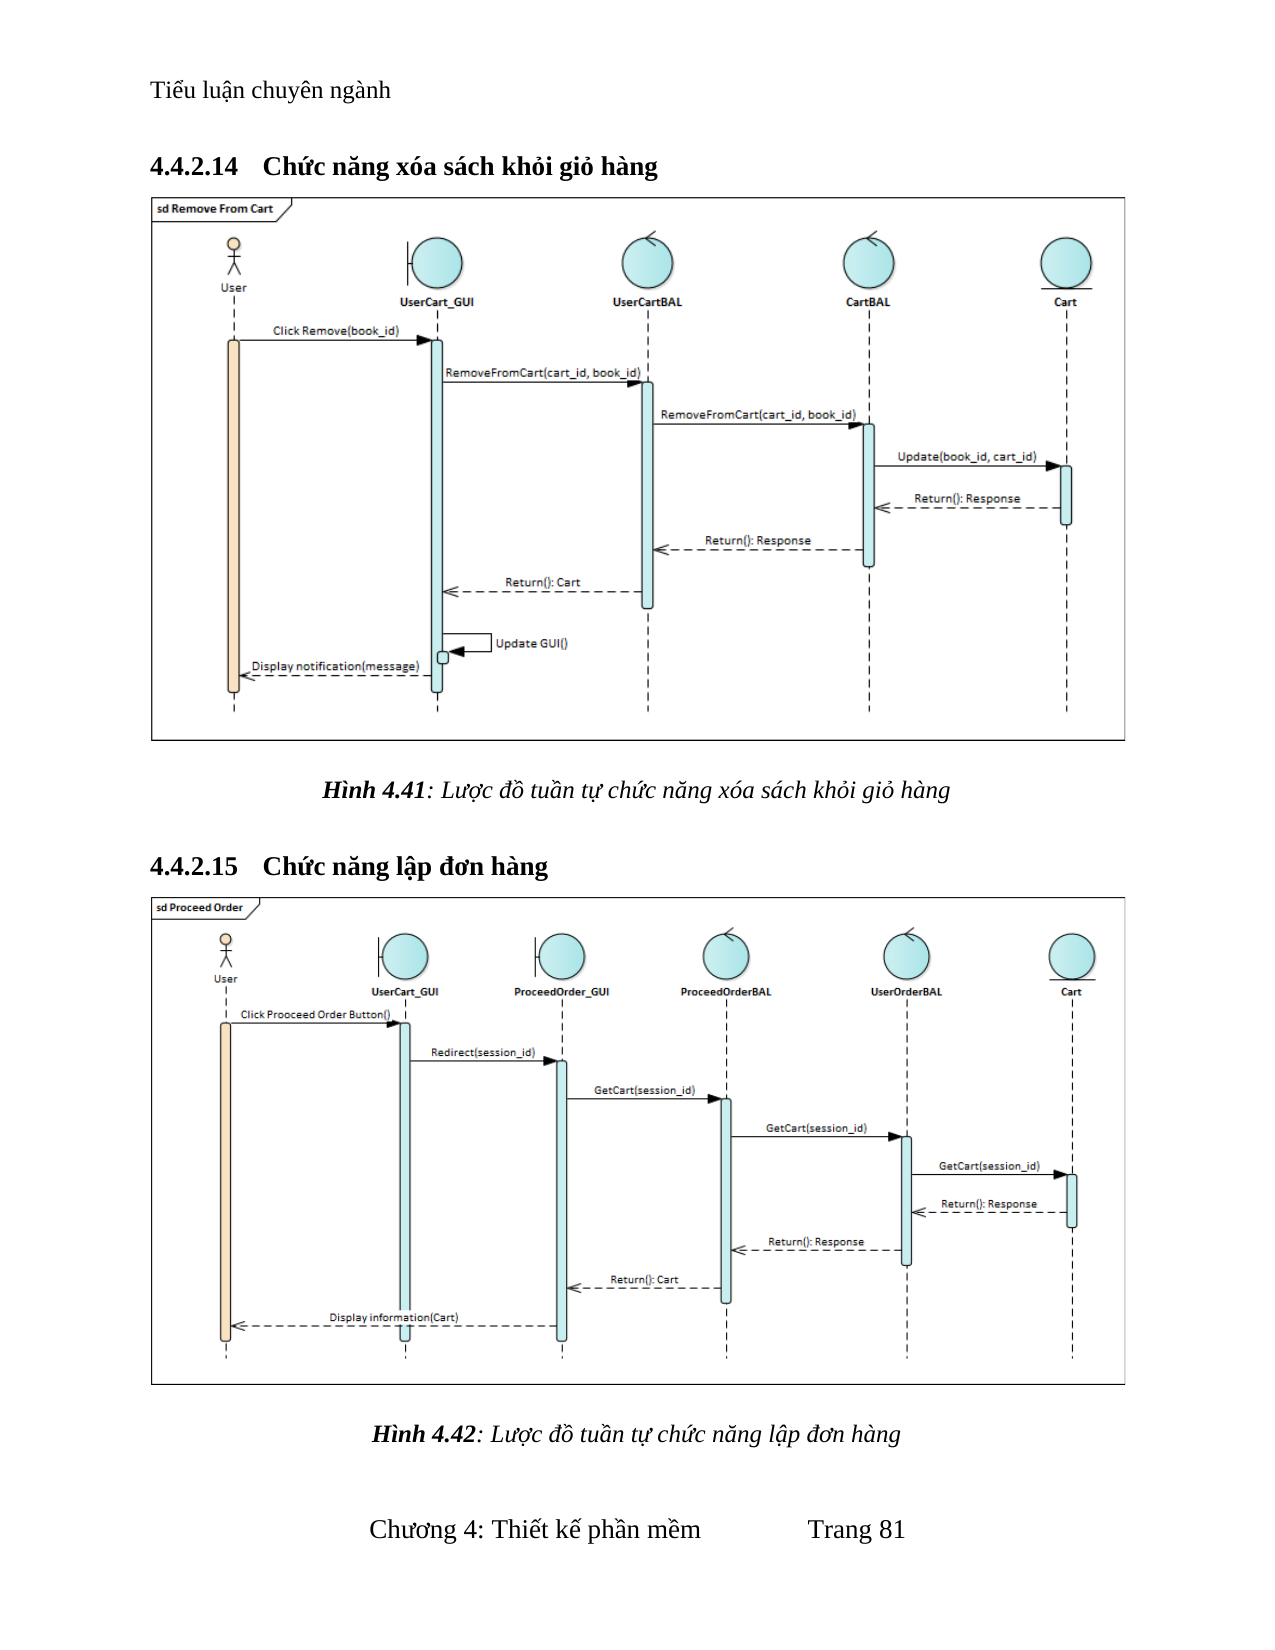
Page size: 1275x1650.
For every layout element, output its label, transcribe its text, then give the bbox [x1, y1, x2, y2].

subtitle Chức năng xóa sách khỏi giỏ hàng [150, 150, 1125, 181]
text Hình 4.42: Lược đồ tuần tự chức năng lập đơn hàng [150, 1419, 1125, 1448]
picture [150, 896, 1125, 1385]
picture [150, 196, 1125, 741]
text Hình 4.41: Lược đồ tuần tự chức năng xóa sách khỏi giỏ hàng [150, 775, 1125, 804]
subtitle Chức năng lập đơn hàng [150, 850, 1125, 881]
